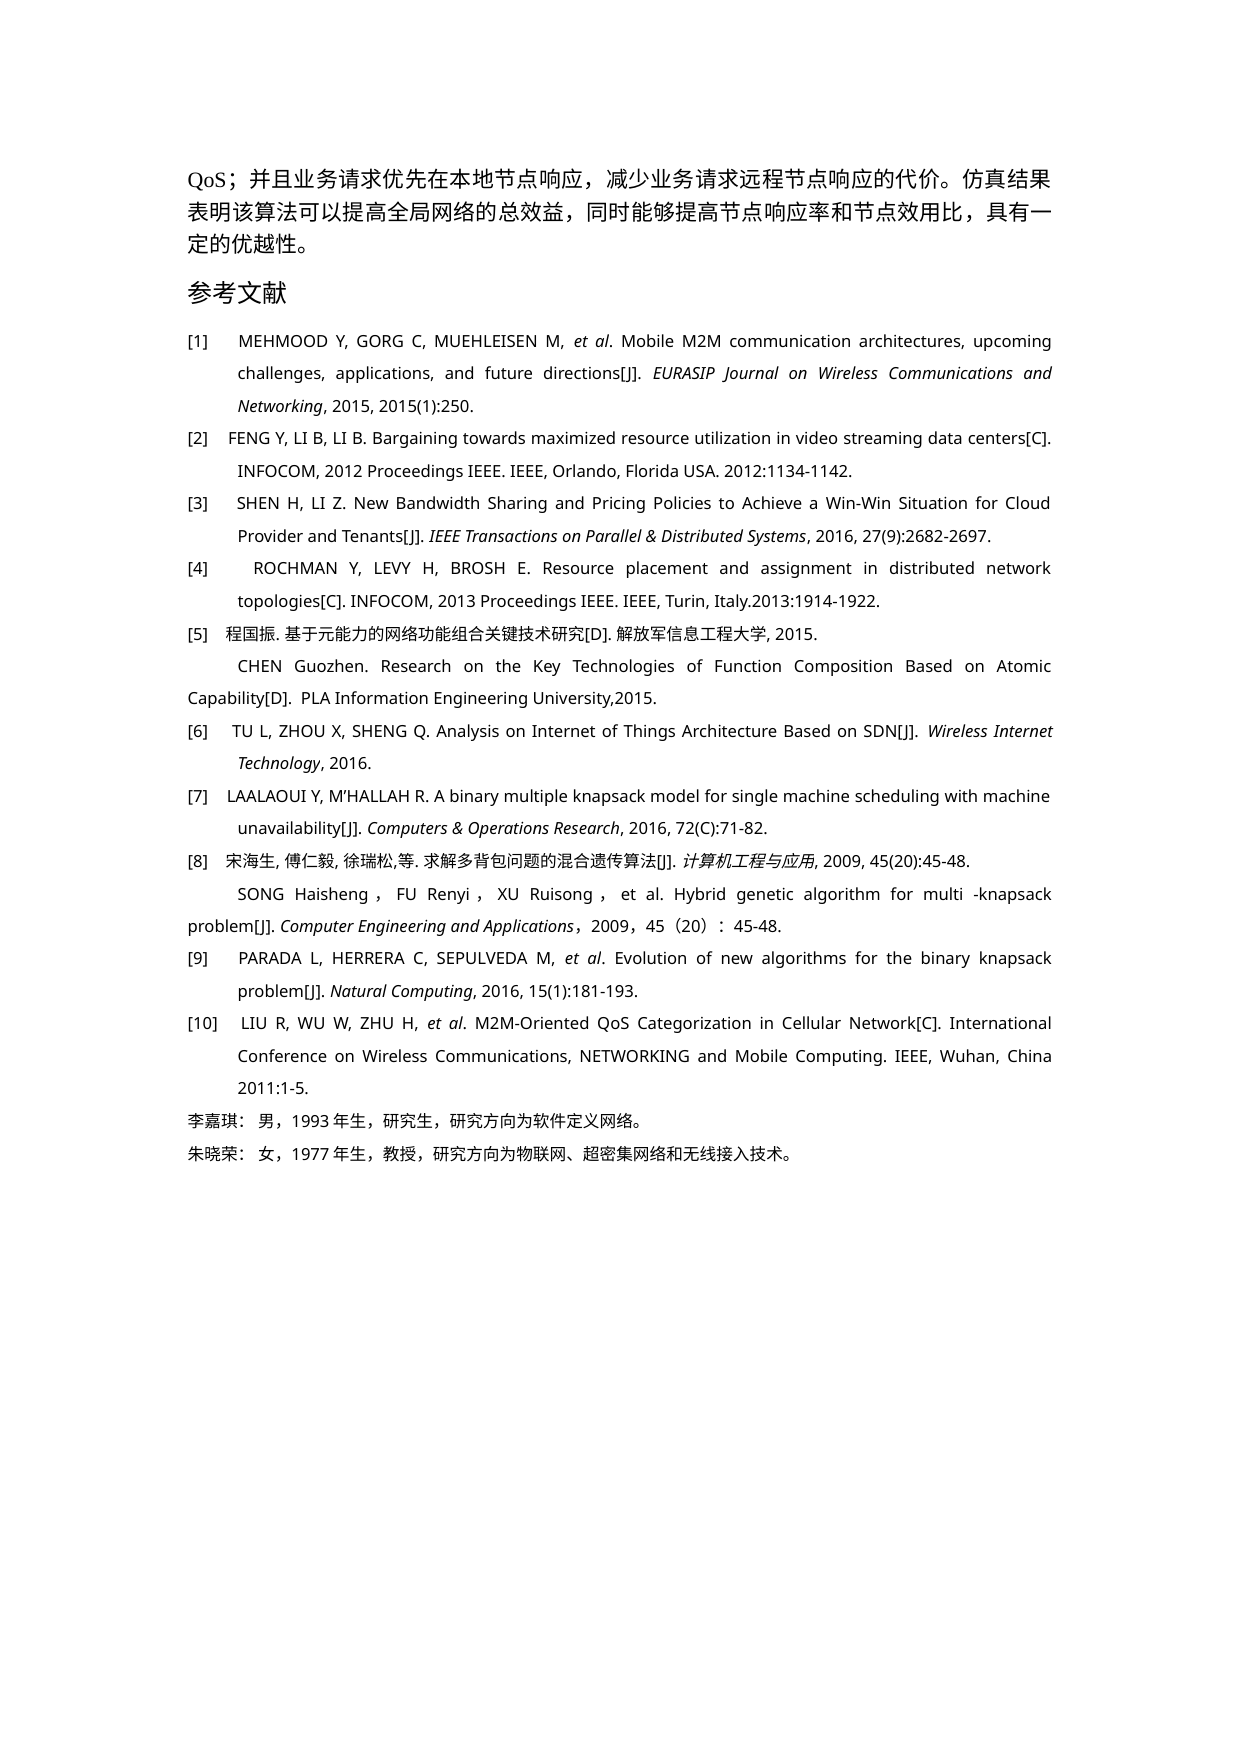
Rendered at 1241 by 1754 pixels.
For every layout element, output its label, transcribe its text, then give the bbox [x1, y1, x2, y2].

text 朱晓荣： 女，1977年生，教授，研究方向为物联网、超密集网络和无线接入技术。 [187, 1137, 1053, 1169]
text SONG Haisheng，FU Renyi，XU Ruisong，et al. Hybrid genetic algorithm for multi -knapsack problem[J]. Computer Engineering and Applications，2009，45（20）：45-48. [187, 877, 1053, 942]
text [7] LAALAOUI Y, M’HALLAH R. A binary multiple knapsack model for single machine scheduling with machine unavailability[J]. Computers & Operations Research, 2016, 72(C):71-82. [187, 779, 1053, 844]
text [10] LIU R, WU W, ZHU H, et al. M2M-Oriented QoS Categorization in Cellular Network[C]. International Conference on Wireless Communications, NETWORKING and Mobile Computing. IEEE, Wuhan, China 2011:1-5. [187, 1007, 1053, 1104]
text [2] FENG Y, LI B, LI B. Bargaining towards maximized resource utilization in video streaming data centers[C]. INFOCOM, 2012 Proceedings IEEE. IEEE, Orlando, Florida USA. 2012:1134-1142. [187, 422, 1053, 487]
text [187, 162, 1053, 259]
text [9] PARADA L, HERRERA C, SEPULVEDA M, et al. Evolution of new algorithms for the binary knapsack problem[J]. Natural Computing, 2016, 15(1):181-193. [187, 942, 1053, 1007]
text [1] MEHMOOD Y, GORG C, MUEHLEISEN M, et al. Mobile M2M communication architectures, upcoming challenges, applications, and future directions[J]. EURASIP Journal on Wireless Communications and Networking, 2015, 2015(1):250. [187, 324, 1053, 422]
text [8] 宋海生, 傅仁毅, 徐瑞松,等. 求解多背包问题的混合遗传算法[J]. 计算机工程与应用, 2009, 45(20):45-48. [187, 844, 1053, 877]
text [3] SHEN H, LI Z. New Bandwidth Sharing and Pricing Policies to Achieve a Win-Win Situation for Cloud Provider and Tenants[J]. IEEE Transactions on Parallel & Distributed Systems, 2016, 27(9):2682-2697. [187, 487, 1053, 552]
text [6] TU L, ZHOU X, SHENG Q. Analysis on Internet of Things Architecture Based on SDN[J]. Wireless Internet Technology, 2016. [187, 714, 1053, 779]
text CHEN Guozhen. Research on the Key Technologies of Function Composition Based on Atomic Capability[D]. PLA Information Engineering University,2015. [187, 649, 1053, 714]
text [5] 程国振. 基于元能力的网络功能组合关键技术研究[D]. 解放军信息工程大学, 2015. [187, 617, 1053, 649]
text 李嘉琪： 男，1993年生，研究生，研究方向为软件定义网络。 [187, 1104, 1053, 1137]
text 参考文献 [187, 259, 1053, 324]
text [4] ROCHMAN Y, LEVY H, BROSH E. Resource placement and assignment in distributed network topologies[C]. INFOCOM, 2013 Proceedings IEEE. IEEE, Turin, Italy.2013:1914-1922. [187, 552, 1053, 617]
